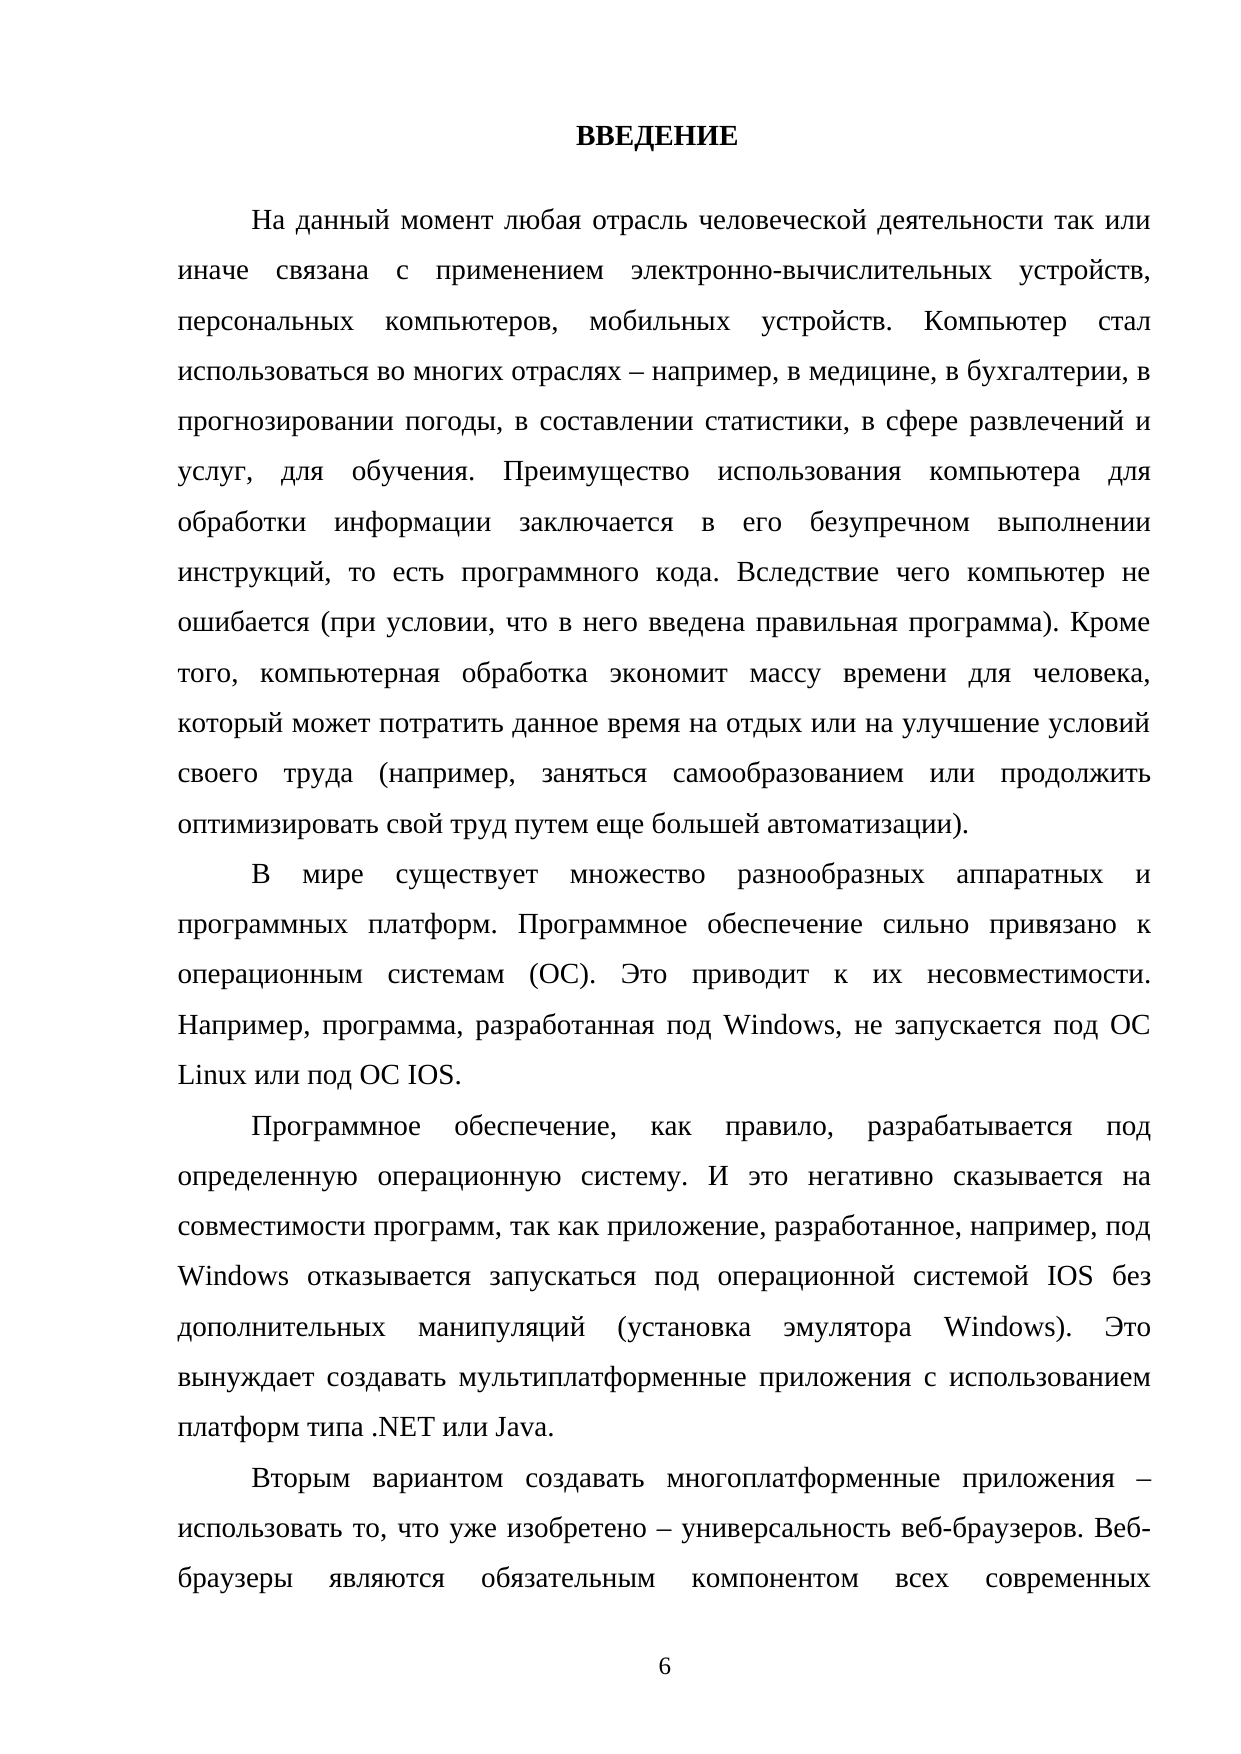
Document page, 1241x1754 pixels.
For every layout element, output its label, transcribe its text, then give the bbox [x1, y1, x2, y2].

subtitle ВВЕДЕНИЕ [251, 118, 1063, 152]
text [177, 1460, 1152, 1594]
text В мире существует множество разнообразных аппаратных и программных платформ. Программное обеспечение сильно привязано к операционным системам (ОС). Это приводит к их несовместимости. Например, программа, разработанная под Windows, не запускается под ОС Linux или под ОС IOS. [177, 856, 1152, 1091]
text Программное обеспечение, как правило, разрабатывается под определенную операционную систему. И это негативно сказывается на совместимости программ, так как приложение, разработанное, например, под Windows отказывается запускаться под операционной системой IOS без дополнительных манипуляций (установка эмулятора Windows). Это вынуждает создавать мультиплатформенные приложения с использованием платформ типа .NET или Java. [177, 1108, 1152, 1443]
text На данный момент любая отрасль человеческой деятельности так или иначе связана с применением электронно-вычислительных устройств, персональных компьютеров, мобильных устройств. Компьютер стал использоваться во многих отраслях – например, в медицине, в бухгалтерии, в прогнозировании погоды, в составлении статистики, в сфере развлечений и услуг, для обучения. Преимущество использования компьютера для обработки информации заключается в его безупречном выполнении инструкций, то есть программного кода. Вследствие чего компьютер не ошибается (при условии, что в него введена правильная программа). Кроме того, компьютерная обработка экономит массу времени для человека, который может потратить данное время на отдых или на улучшение условий своего труда (например, заняться самообразованием или продолжить оптимизировать свой труд путем еще большей автоматизации). [177, 202, 1152, 839]
